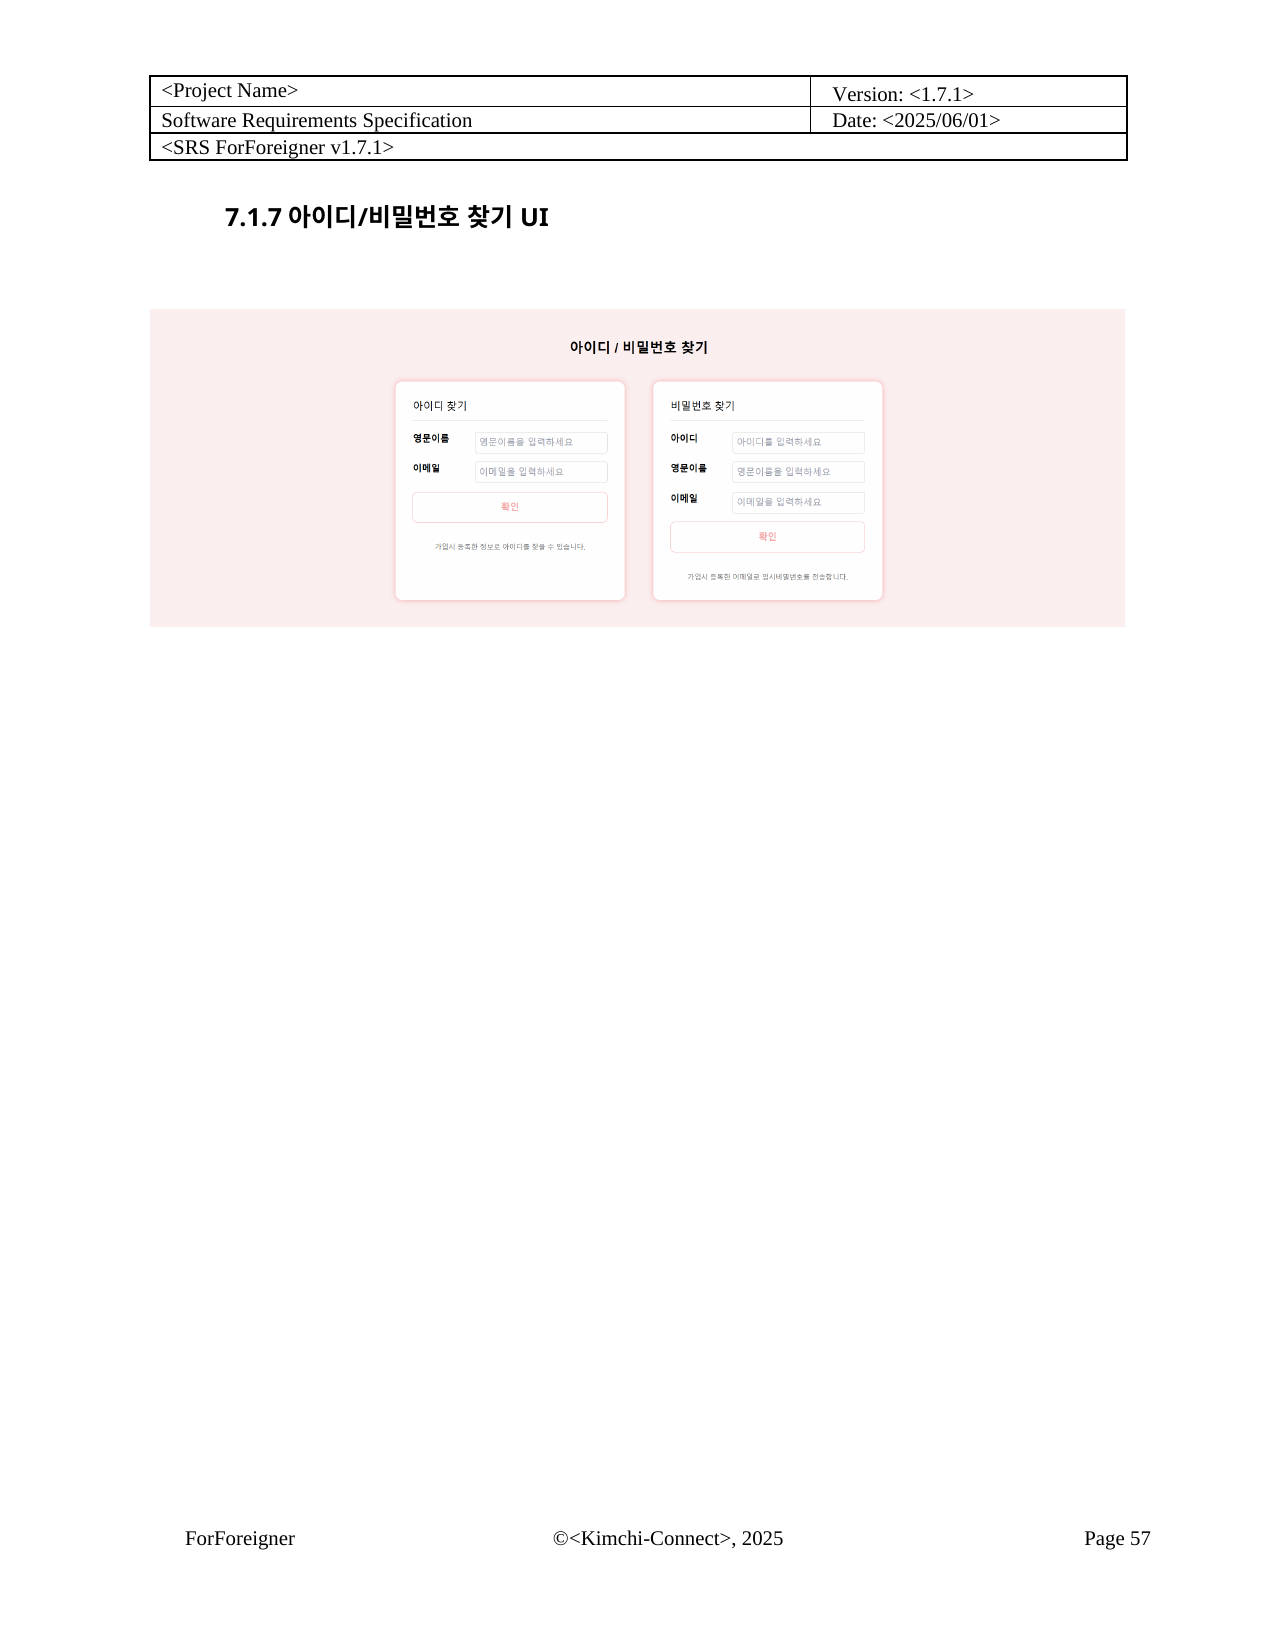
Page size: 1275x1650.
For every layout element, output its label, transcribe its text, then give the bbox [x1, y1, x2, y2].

picture [150, 309, 1125, 627]
subtitle 7.1.7 아이디/비밀번호 찾기 UI [150, 198, 1125, 234]
